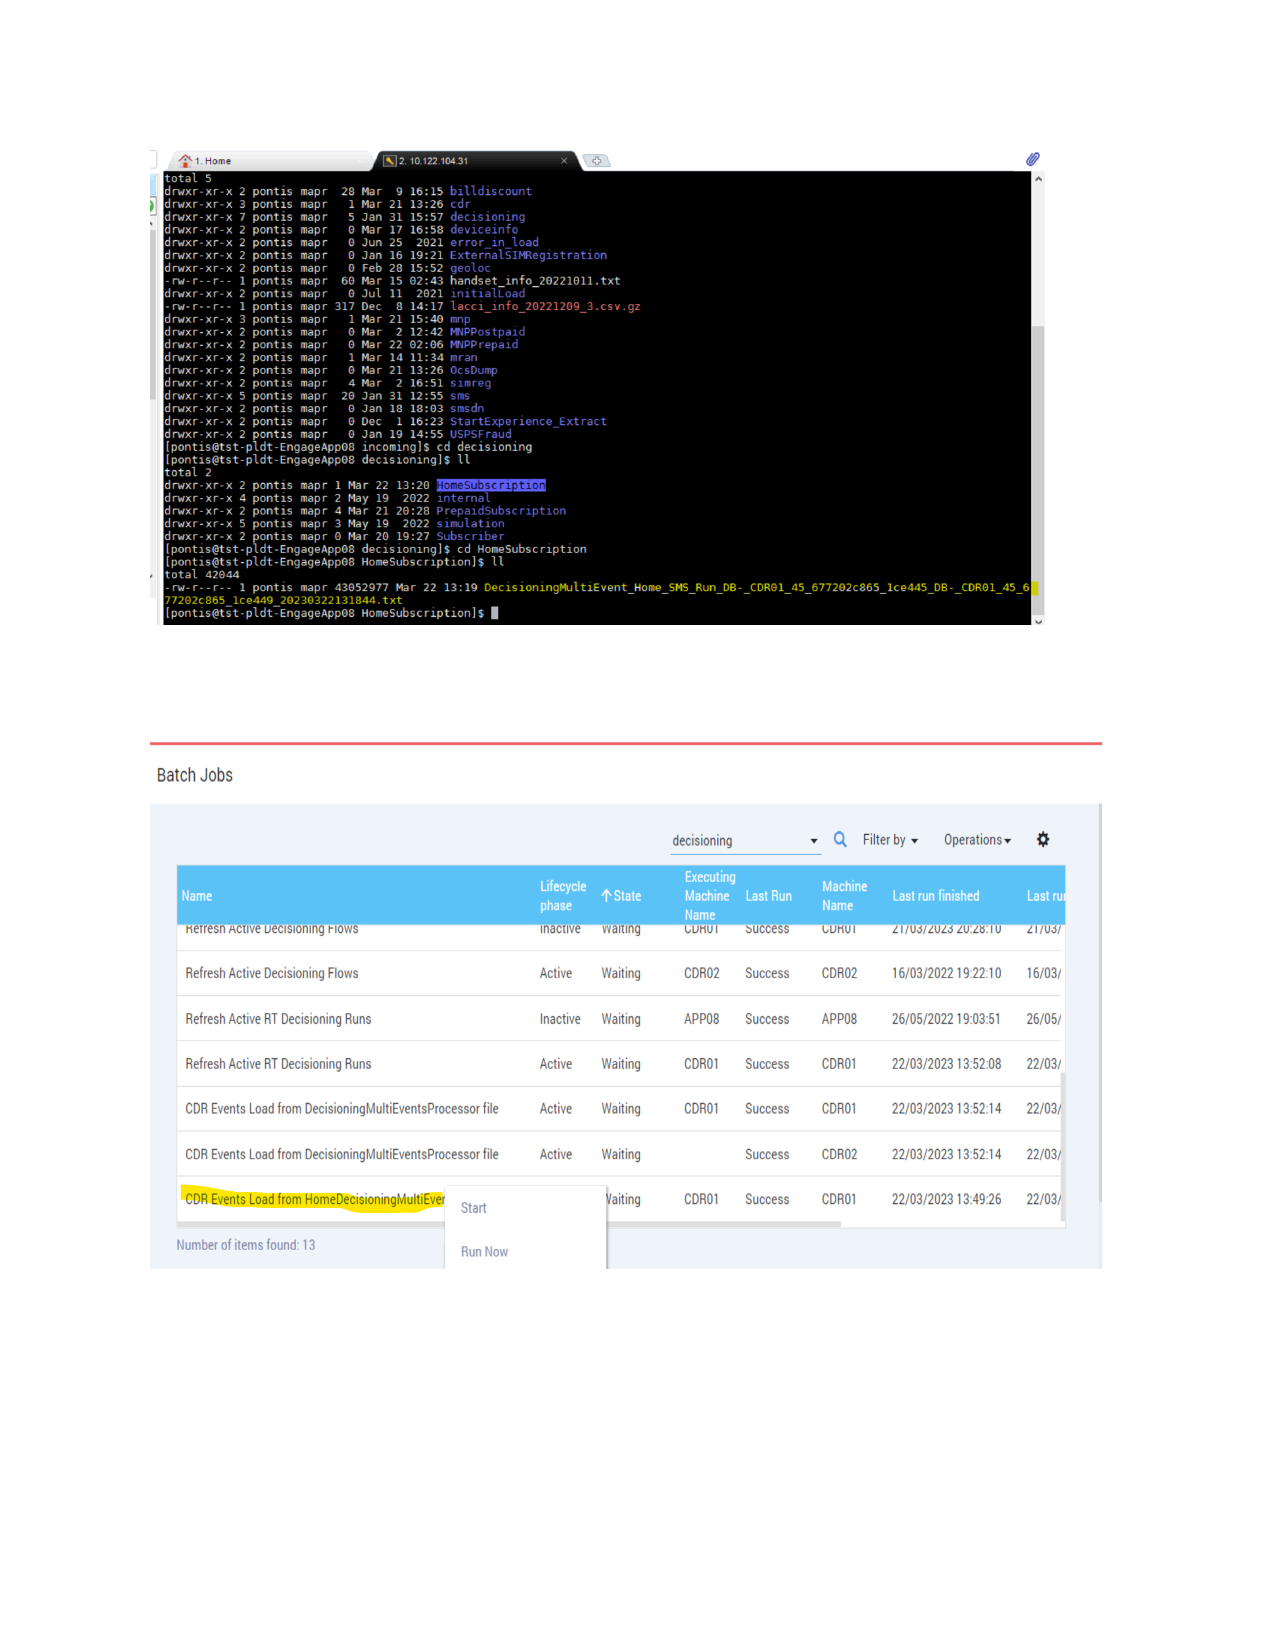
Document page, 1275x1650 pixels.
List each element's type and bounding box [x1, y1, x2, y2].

picture [150, 736, 1103, 1269]
picture [150, 150, 1045, 625]
